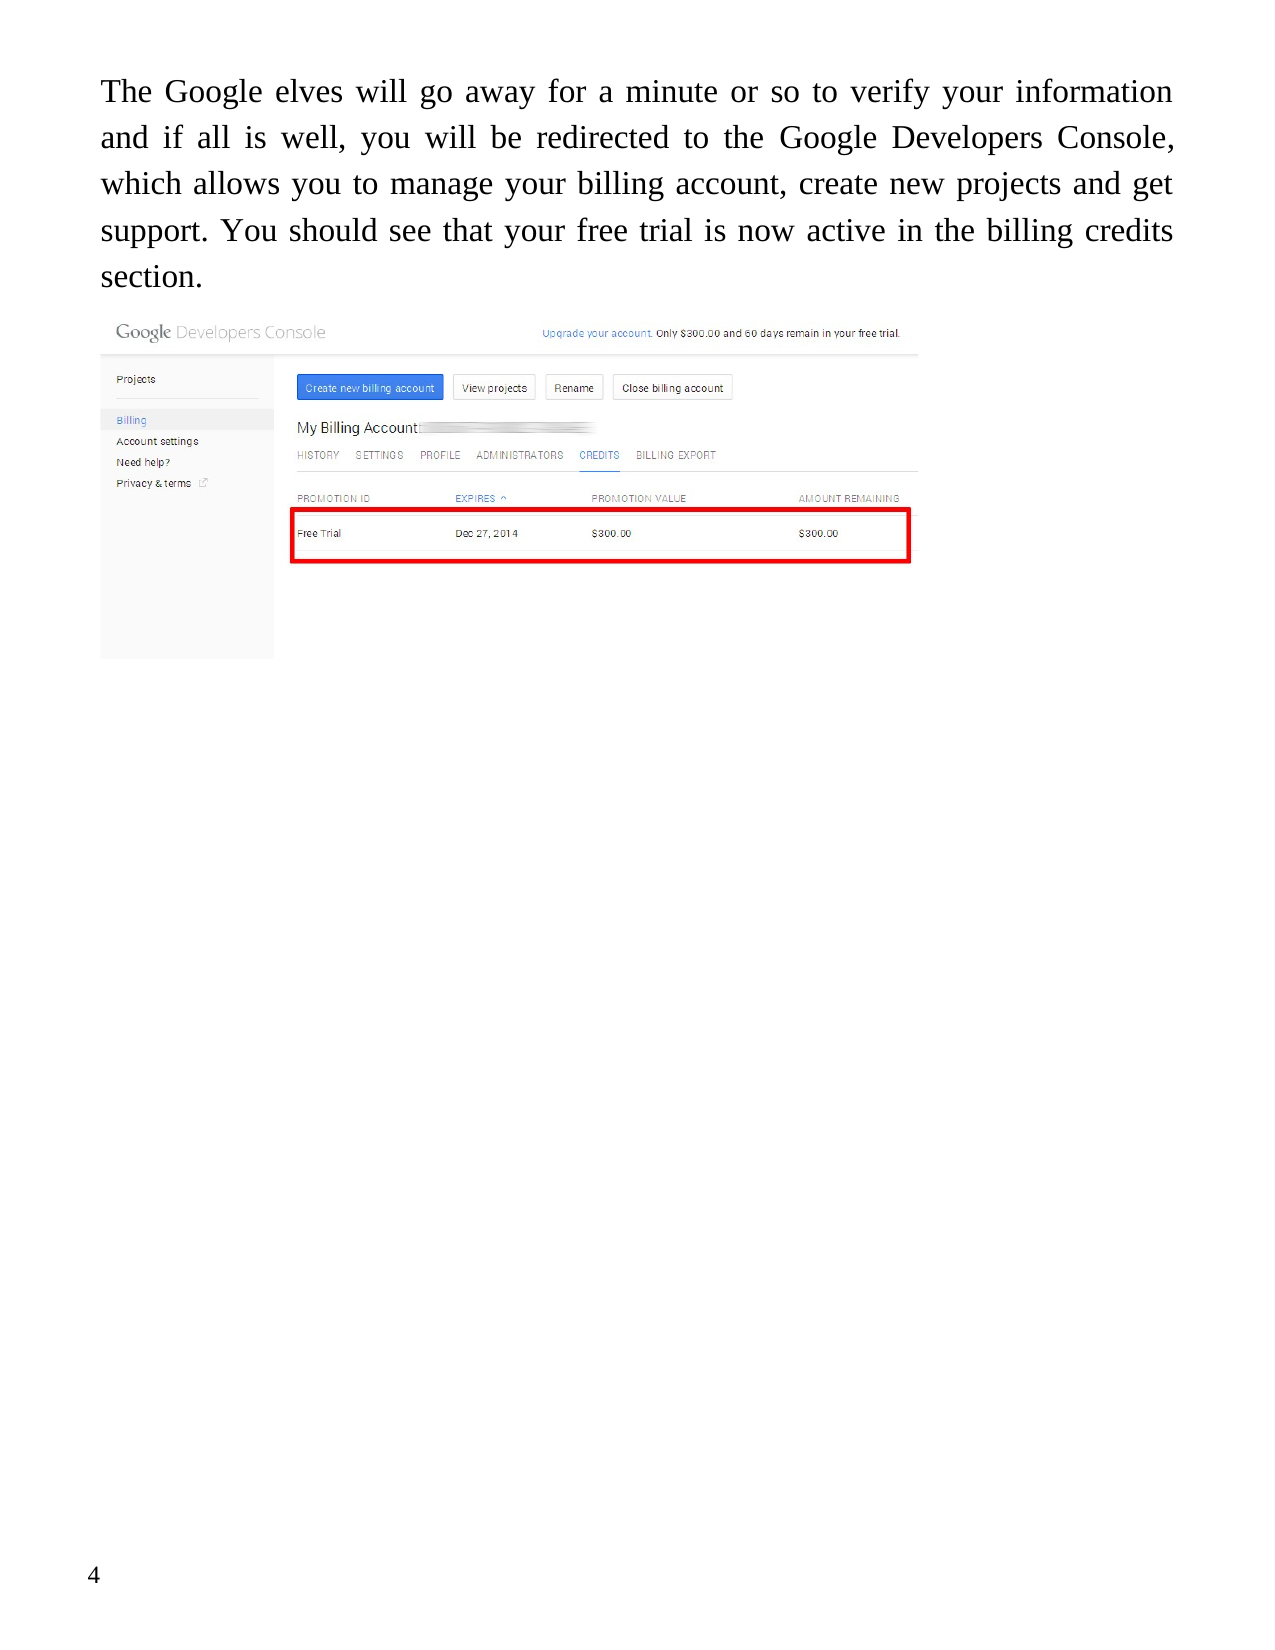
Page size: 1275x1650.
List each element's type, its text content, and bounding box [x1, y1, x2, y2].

picture [100, 322, 919, 659]
text The Google elves will go away for a minute or so to verify your information and if all is well, you will be redirected to the Google Developers Console, which allows you to manage your billing account, create new projects and get support. You should see that your free trial is now active in the billing credits section. [100, 71, 1175, 294]
